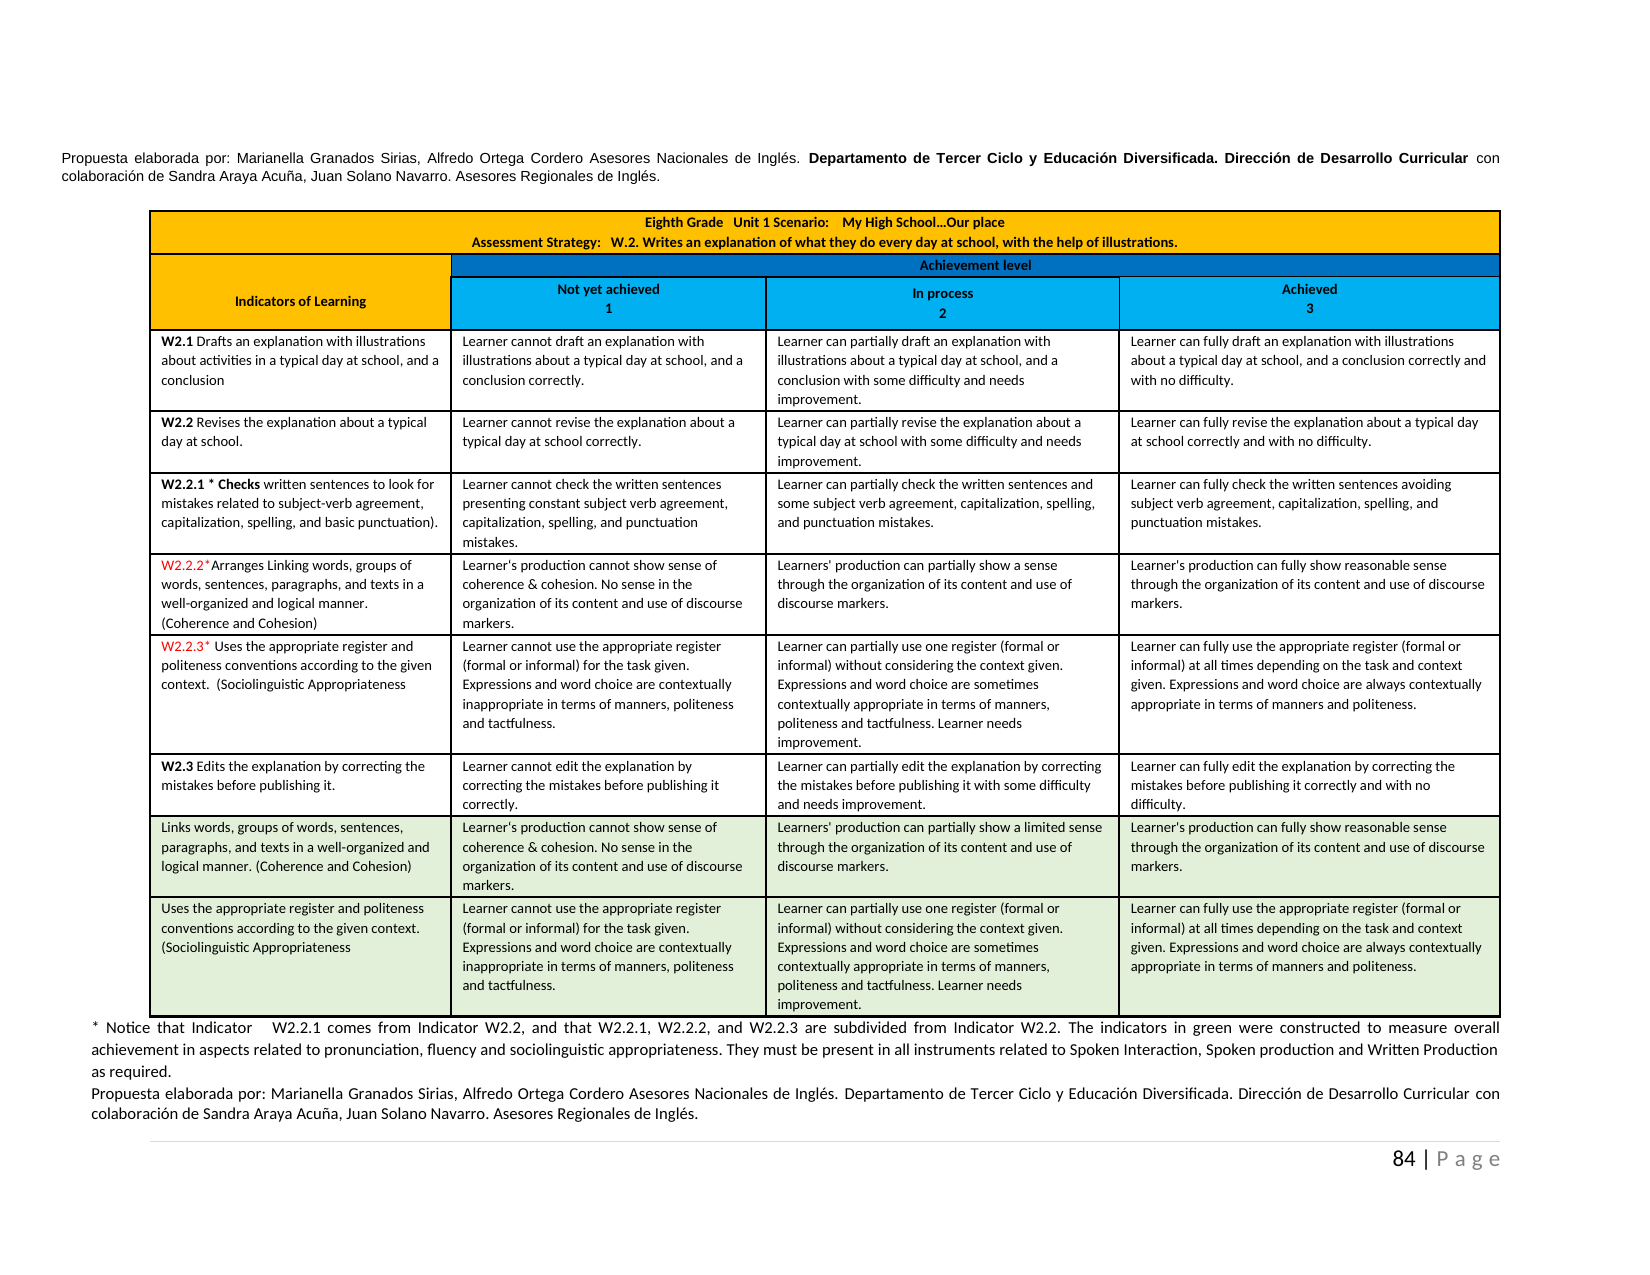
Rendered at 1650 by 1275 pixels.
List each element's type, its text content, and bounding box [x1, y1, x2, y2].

table_cell Learner can partially use one register (formal or informal) without considering the context given. Expressions and word choice are sometimes contextually appropriate in terms of manners, politeness and tactfulness. Learner needs improvement. [767, 898, 1118, 1015]
table_cell Learner can fully edit the explanation by correcting the mistakes before publishing it correctly and with no difficulty. [1120, 755, 1499, 815]
table_cell Achievement level [452, 255, 1499, 276]
table_cell Learner cannot draft an explanation with illustrations about a typical day at school, and a conclusion correctly. [452, 331, 765, 410]
table_cell W2.2 Revises the explanation about a typical day at school. [151, 412, 450, 472]
table_cell Learner can partially edit the explanation by correcting the mistakes before publishing it with some difficulty and needs improvement. [767, 755, 1118, 815]
table_cell Learner can partially revise the explanation about a typical day at school with some difficulty and needs improvement. [767, 412, 1118, 472]
table_cell In process 2 [767, 278, 1119, 329]
table_cell Learner cannot use the appropriate register (formal or informal) for the task given. Expressions and word choice are contextually inappropriate in terms of manners, politeness and tactfulness. [452, 636, 765, 753]
table_cell Learner‘s production cannot show sense of coherence & cohesion. No sense in the organization of its content and use of discourse markers. [452, 555, 765, 634]
table_cell Not yet achieved 1 [452, 278, 765, 329]
table_cell Learner can fully use the appropriate register (formal or informal) at all times depending on the task and context given. Expressions and word choice are always contextually appropriate in terms of manners and politeness. [1120, 898, 1499, 1015]
table_header Eighth Grade Unit 1 Scenario: My High School…Our place Assessment Strategy: W.2. Writes an explanation of what they do every day at school, with the help of illustrations. [151, 212, 1499, 253]
table_cell Learner cannot edit the explanation by correcting the mistakes before publishing it correctly. [452, 755, 765, 815]
table_cell Learners' production can partially show a sense through the organization of its content and use of discourse markers. [767, 555, 1118, 634]
table_cell W2.3 Edits the explanation by correcting the mistakes before publishing it. [151, 755, 450, 815]
table_cell Learners' production can partially show a limited sense through the organization of its content and use of discourse markers. [767, 817, 1118, 896]
table_cell Indicators of Learning [151, 255, 451, 329]
table_cell Learner can fully check the written sentences avoiding subject verb agreement, capitalization, spelling, and punctuation mistakes. [1120, 474, 1499, 553]
table_cell Learner can fully draft an explanation with illustrations about a typical day at school, and a conclusion correctly and with no difficulty. [1120, 331, 1499, 410]
table_cell Learner cannot use the appropriate register (formal or informal) for the task given. Expressions and word choice are contextually inappropriate in terms of manners, politeness and tactfulness. [452, 898, 765, 1015]
table_cell Learner cannot revise the explanation about a typical day at school correctly. [452, 412, 765, 472]
table_cell Learner cannot check the written sentences presenting constant subject verb agreement, capitalization, spelling, and punctuation mistakes. [452, 474, 765, 553]
table_cell W2.2.3* Uses the appropriate register and politeness conventions according to the given context. (Sociolinguistic Appropriateness [151, 636, 450, 753]
text Propuesta elaborada por: Marianella Granados Sirias, Alfredo Ortega Cordero Asesores Nacionales de Inglés. Departamento de Tercer Ciclo y Educación Diversificada. Dirección de Desarrollo Curricular con colaboración de Sandra Araya Acuña, Juan Solano Navarro. Asesores Regionales de Inglés. [61, 150, 1500, 185]
table_cell Uses the appropriate register and politeness conventions according to the given context. (Sociolinguistic Appropriateness [151, 898, 450, 1015]
table_cell Learner can partially check the written sentences and some subject verb agreement, capitalization, spelling, and punctuation mistakes. [767, 474, 1118, 553]
text Propuesta elaborada por: Marianella Granados Sirias, Alfredo Ortega Cordero Asesores Nacionales de Inglés. Departamento de Tercer Ciclo y Educación Diversificada. Dirección de Desarrollo Curricular con colaboración de Sandra Araya Acuña, Juan Solano Navarro. Asesores Regionales de Inglés. [91, 1083, 1500, 1124]
table_cell Learner can partially draft an explanation with illustrations about a typical day at school, and a conclusion with some difficulty and needs improvement. [767, 331, 1118, 410]
table_cell Learner can fully revise the explanation about a typical day at school correctly and with no difficulty. [1120, 412, 1499, 472]
table_cell Learner‘s production cannot show sense of coherence & cohesion. No sense in the organization of its content and use of discourse markers. [452, 817, 765, 896]
table_cell Links words, groups of words, sentences, paragraphs, and texts in a well-organized and logical manner. (Coherence and Cohesion) [151, 817, 450, 896]
table_cell W2.1 Drafts an explanation with illustrations about activities in a typical day at school, and a conclusion [151, 331, 450, 410]
table_cell W2.2.2*Arranges Linking words, groups of words, sentences, paragraphs, and texts in a well-organized and logical manner. (Coherence and Cohesion) [151, 555, 450, 634]
table_cell Learner's production can fully show reasonable sense through the organization of its content and use of discourse markers. [1120, 817, 1499, 896]
text * Notice that Indicator W2.2.1 comes from Indicator W2.2, and that W2.2.1, W2.2.2, and W2.2.3 are subdivided from Indicator W2.2. The indicators in green were constructed to measure overall achievement in aspects related to pronunciation, fluency and sociolinguistic appropriateness. They must be present in all instruments related to Spoken Interaction, Spoken production and Written Production as required. [91, 1017, 1500, 1082]
table_cell Learner's production can fully show reasonable sense through the organization of its content and use of discourse markers. [1120, 555, 1499, 634]
table_cell W2.2.1 * Checks written sentences to look for mistakes related to subject-verb agreement, capitalization, spelling, and basic punctuation). [151, 474, 450, 553]
table_cell Learner can partially use one register (formal or informal) without considering the context given. Expressions and word choice are sometimes contextually appropriate in terms of manners, politeness and tactfulness. Learner needs improvement. [767, 636, 1118, 753]
table_cell Achieved 3 [1120, 277, 1499, 329]
table_cell Learner can fully use the appropriate register (formal or informal) at all times depending on the task and context given. Expressions and word choice are always contextually appropriate in terms of manners and politeness. [1120, 636, 1499, 753]
